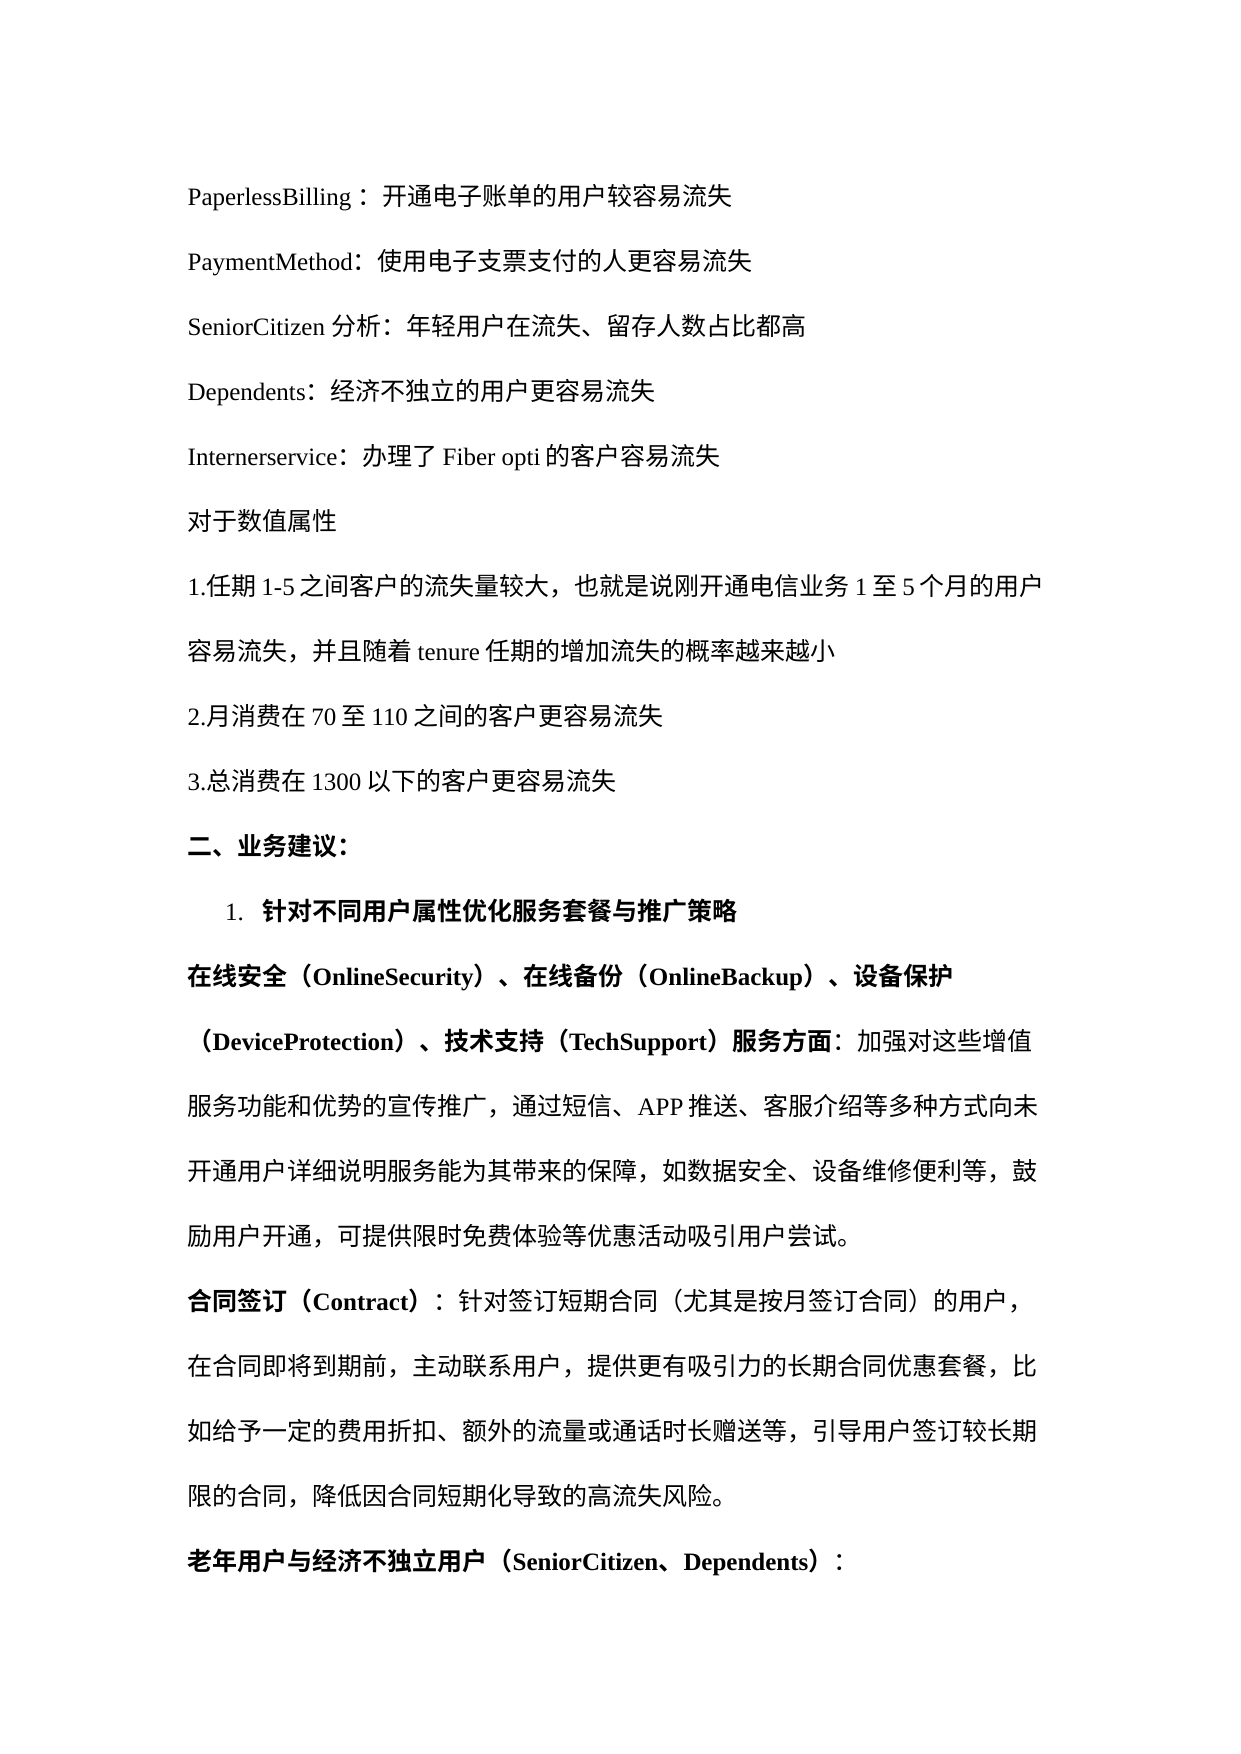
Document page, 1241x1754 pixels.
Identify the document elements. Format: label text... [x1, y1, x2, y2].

text SeniorCitizen 分析：年轻用户在流失、留存人数占比都高 [187, 292, 1050, 357]
text 对于数值属性 [187, 487, 1050, 552]
list 针对不同用户属性优化服务套餐与推广策略 [225, 877, 1050, 942]
text 3.总消费在1300以下的客户更容易流失 [187, 747, 1050, 812]
text 老年用户与经济不独立用户（SeniorCitizen、Dependents）： [187, 1527, 1050, 1592]
text 2.月消费在70至110之间的客户更容易流失 [187, 682, 1050, 747]
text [187, 162, 1050, 227]
text 在线安全（OnlineSecurity）、在线备份（OnlineBackup）、设备保护（DeviceProtection）、技术支持（TechSupport）服务方面：加强对这些增值服务功能和优势的宣传推广，通过短信、APP 推送、客服介绍等多种方式向未开通用户详细说明服务能为其带来的保障，如数据安全、设备维修便利等，鼓励用户开通，可提供限时免费体验等优惠活动吸引用户尝试。 [187, 942, 1050, 1267]
text 1.任期1-5之间客户的流失量较大，也就是说刚开通电信业务1至5个月的用户容易流失，并且随着tenure任期的增加流失的概率越来越小 [187, 552, 1050, 682]
text Internerservice：办理了Fiber opti的客户容易流失 [187, 422, 1050, 487]
text PaymentMethod：使用电子支票支付的人更容易流失 [187, 227, 1050, 292]
text 二、业务建议： [187, 812, 1050, 877]
text Dependents：经济不独立的用户更容易流失 [187, 357, 1050, 422]
text 合同签订（Contract）：针对签订短期合同（尤其是按月签订合同）的用户，在合同即将到期前，主动联系用户，提供更有吸引力的长期合同优惠套餐，比如给予一定的费用折扣、额外的流量或通话时长赠送等，引导用户签订较长期限的合同，降低因合同短期化导致的高流失风险。 [187, 1267, 1050, 1527]
